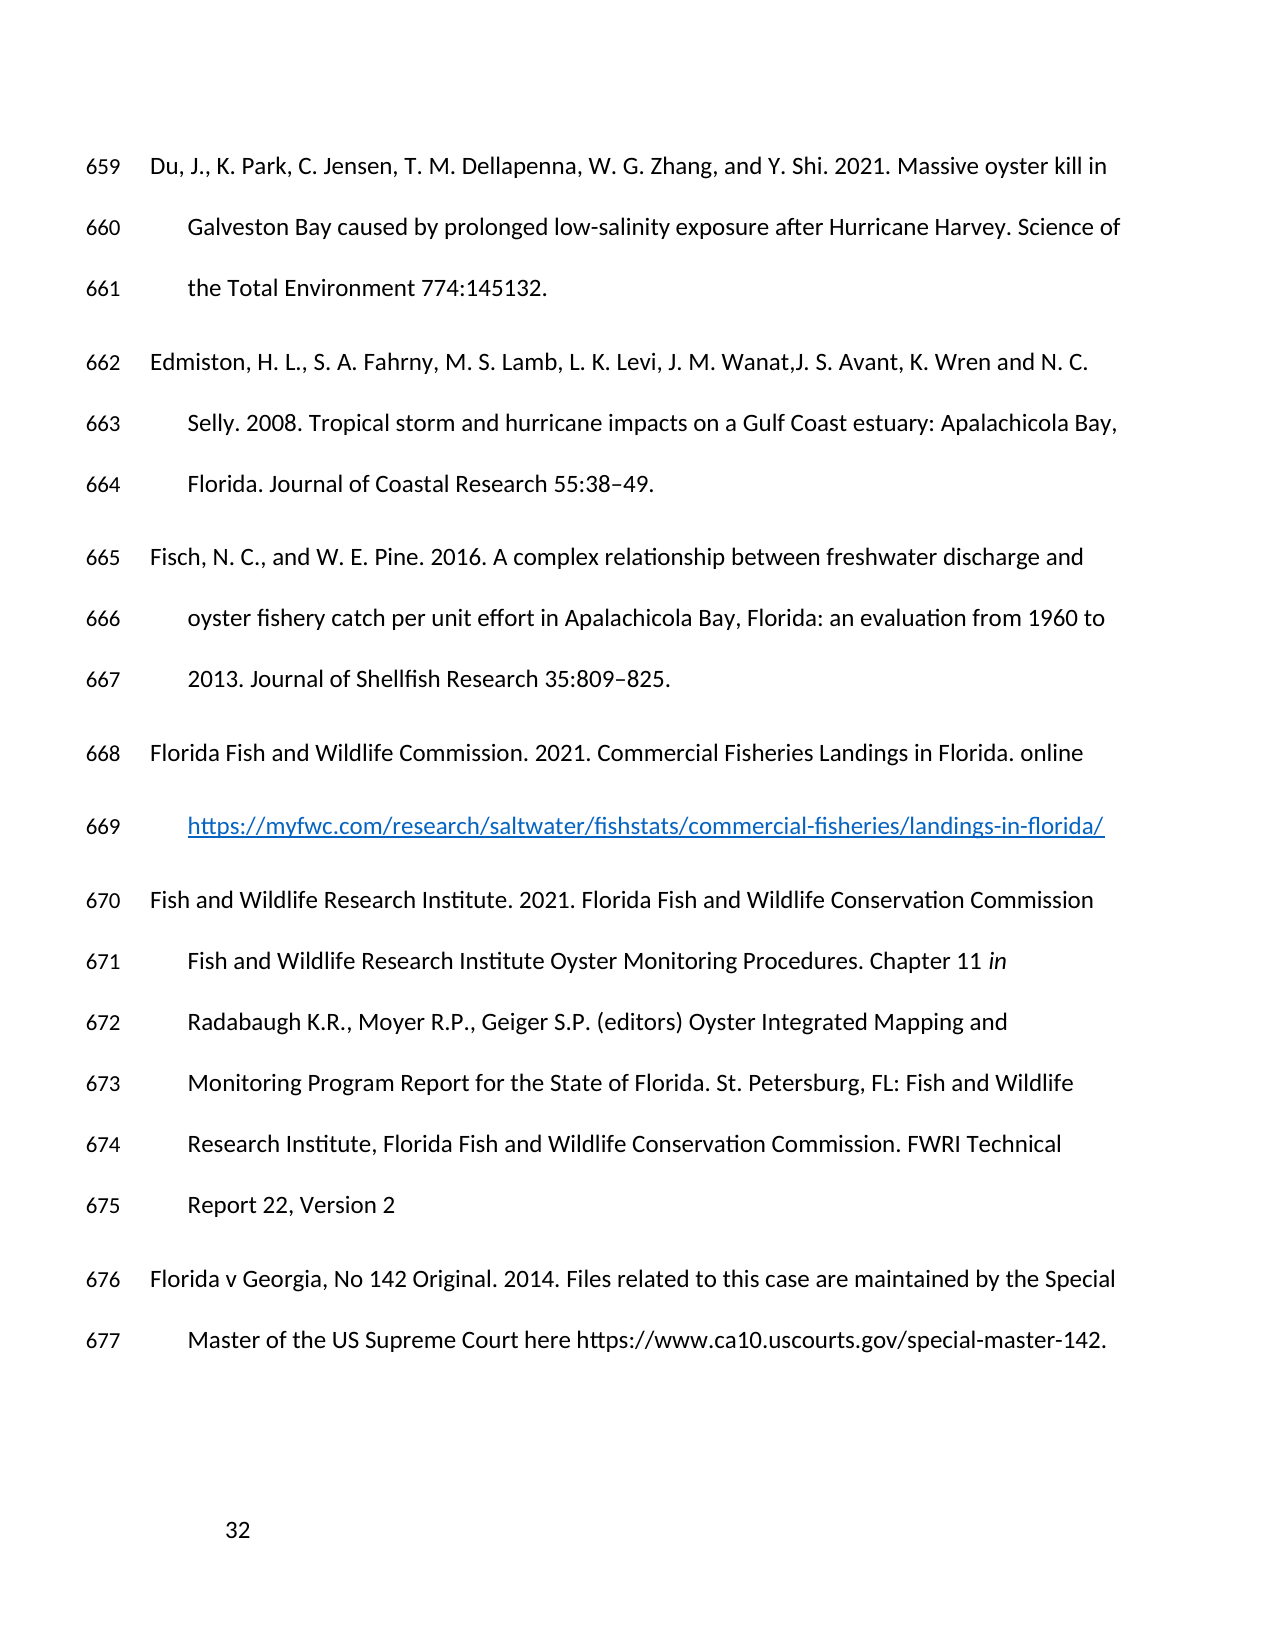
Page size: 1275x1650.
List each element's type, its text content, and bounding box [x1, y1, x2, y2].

text Florida Fish and Wildlife Commission. 2021. Commercial Fisheries Landings in Florida. online [150, 737, 1125, 767]
text Florida v Georgia, No 142 Original. 2014. Files related to this case are maintained by the Special Master of the US Supreme Court here https://www.ca10.uscourts.gov/special-master-142. [150, 1263, 1125, 1354]
text https://myfwc.com/research/saltwater/fishstats/commercial-fisheries/landings-in-florida/ [187, 810, 1125, 841]
text Fisch, N. C., and W. E. Pine. 2016. A complex relationship between freshwater discharge and oyster fishery catch per unit effort in Apalachicola Bay, Florida: an evaluation from 1960 to 2013. Journal of Shellfish Research 35:809–825. [150, 541, 1125, 694]
text Du, J., K. Park, C. Jensen, T. M. Dellapenna, W. G. Zhang, and Y. Shi. 2021. Massive oyster kill in Galveston Bay caused by prolonged low-salinity exposure after Hurricane Harvey. Science of the Total Environment 774:145132. [150, 150, 1125, 303]
text Edmiston, H. L., S. A. Fahrny, M. S. Lamb, L. K. Levi, J. M. Wanat,J. S. Avant, K. Wren and N. C. Selly. 2008. Tropical storm and hurricane impacts on a Gulf Coast estuary: Apalachicola Bay, Florida. Journal of Coastal Research 55:38–49. [150, 346, 1125, 498]
text Fish and Wildlife Research Institute. 2021. Florida Fish and Wildlife Conservation Commission Fish and Wildlife Research Institute Oyster Monitoring Procedures. Chapter 11 in Radabaugh K.R., Moyer R.P., Geiger S.P. (editors) Oyster Integrated Mapping and Monitoring Program Report for the State of Florida. St. Petersburg, FL: Fish and Wildlife Research Institute, Florida Fish and Wildlife Conservation Commission. FWRI Technical Report 22, Version 2 [150, 884, 1125, 1220]
